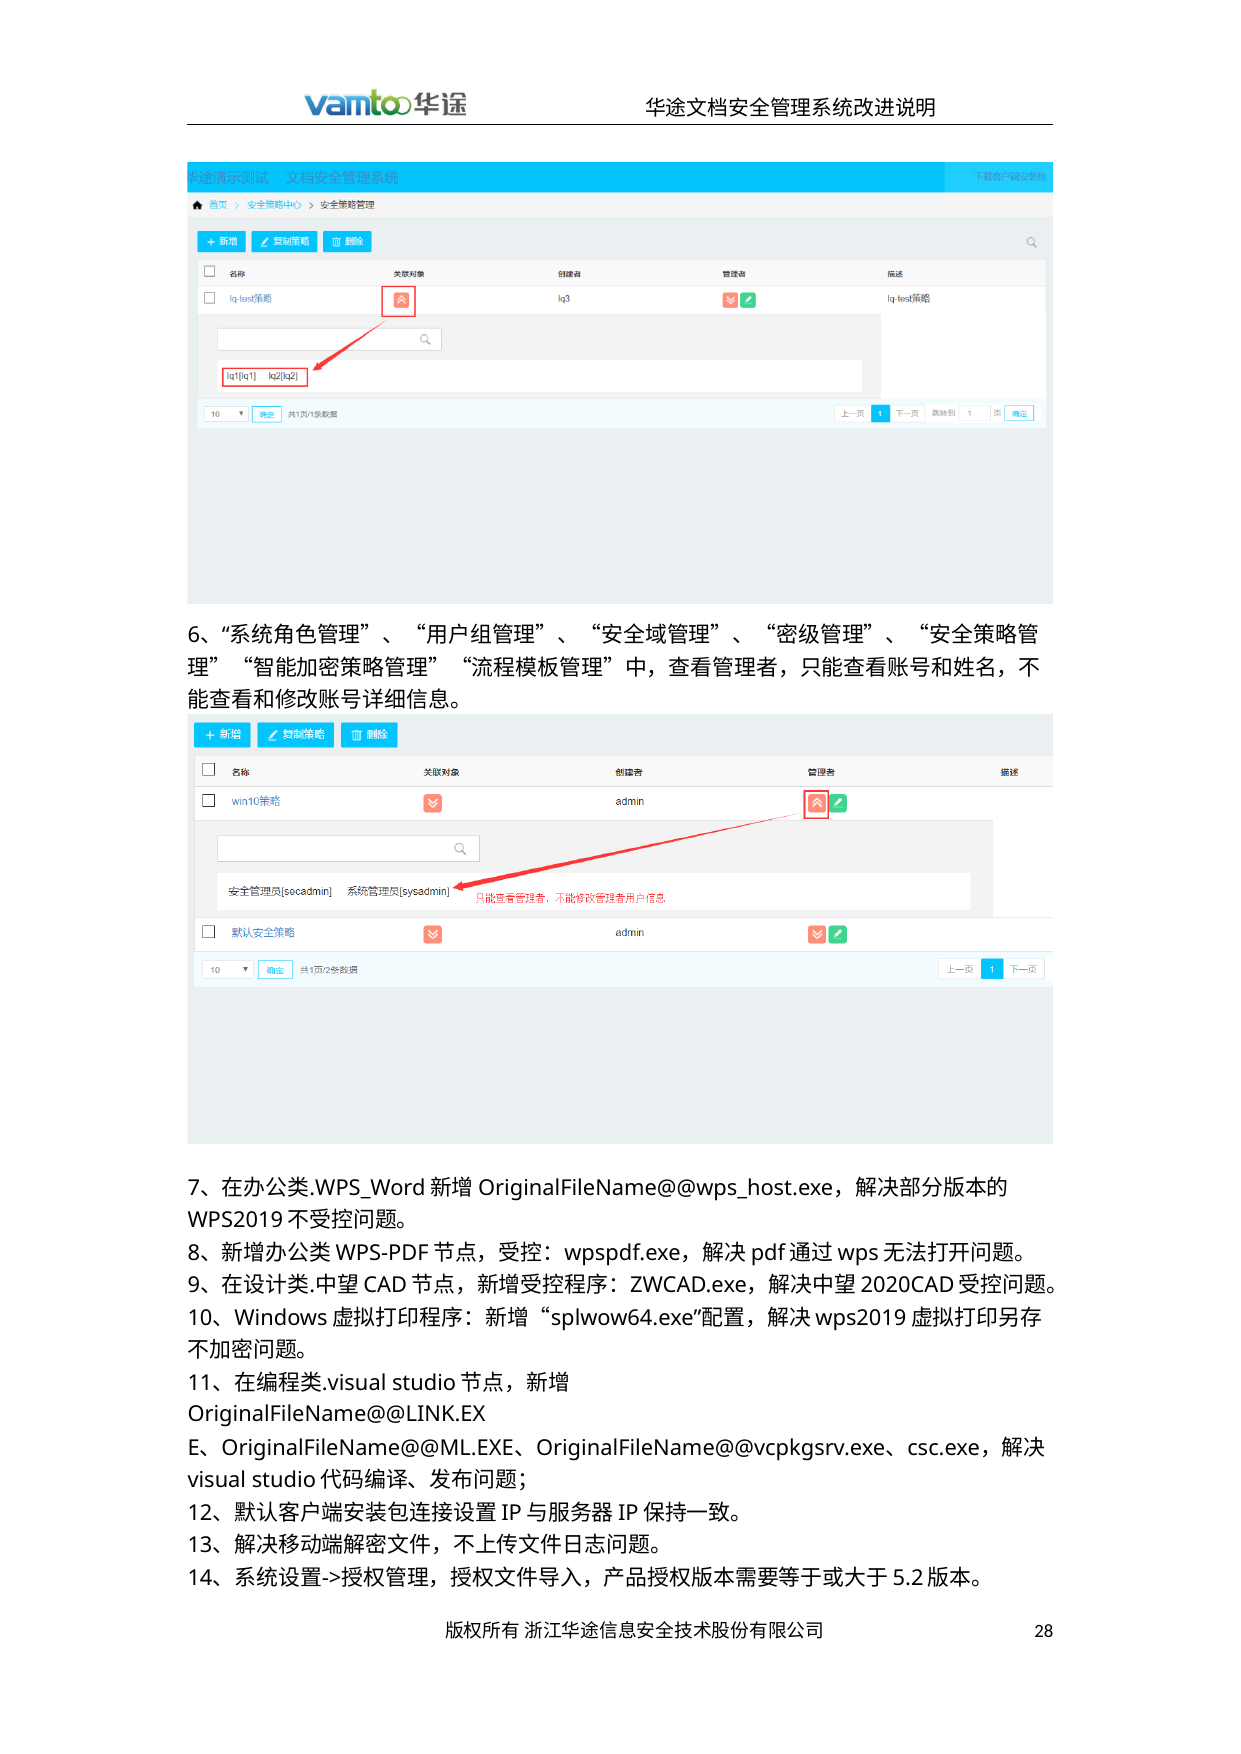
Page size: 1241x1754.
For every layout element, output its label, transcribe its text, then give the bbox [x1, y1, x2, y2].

list “系统角色管理”、“用户组管理”、“安全域管理”、“密级管理”、“安全策略管理”“智能加密策略管理”“流程模板管理”中，查看管理者，只能查看账号和姓名，不能查看和修改账号详细信息。 [187, 617, 1053, 714]
list 新增办公类WPS-PDF节点，受控：wpspdf.exe，解决pdf通过wps无法打开问题。 [187, 1234, 1053, 1267]
list 默认客户端安装包连接设置IP与服务器IP保持一致。 [187, 1494, 1053, 1527]
list 在设计类.中望CAD节点，新增受控程序：ZWCAD.exe，解决中望2020CAD受控问题。 [187, 1267, 1053, 1299]
list 系统设置->授权管理，授权文件导入，产品授权版本需要等于或大于5.2版本。 [187, 1559, 1053, 1592]
list 在办公类.WPS_Word新增OriginalFileName@@wps_host.exe，解决部分版本的WPS2019不受控问题。 [187, 1169, 1053, 1234]
list 解决移动端解密文件，不上传文件日志问题。 [187, 1527, 1053, 1559]
picture [303, 88, 467, 116]
picture [187, 714, 1053, 1144]
list 在编程类.visual studio节点，新增OriginalFileName@@LINK.EXE、OriginalFileName@@ML.EXE、OriginalFileName@@vcpkgsrv.exe、csc.exe，解决visual studio代码编译、发布问题； [187, 1364, 1053, 1494]
list Windows虚拟打印程序：新增“splwow64.exe”配置，解决wps2019虚拟打印另存不加密问题。 [187, 1299, 1053, 1364]
picture [187, 162, 1053, 604]
